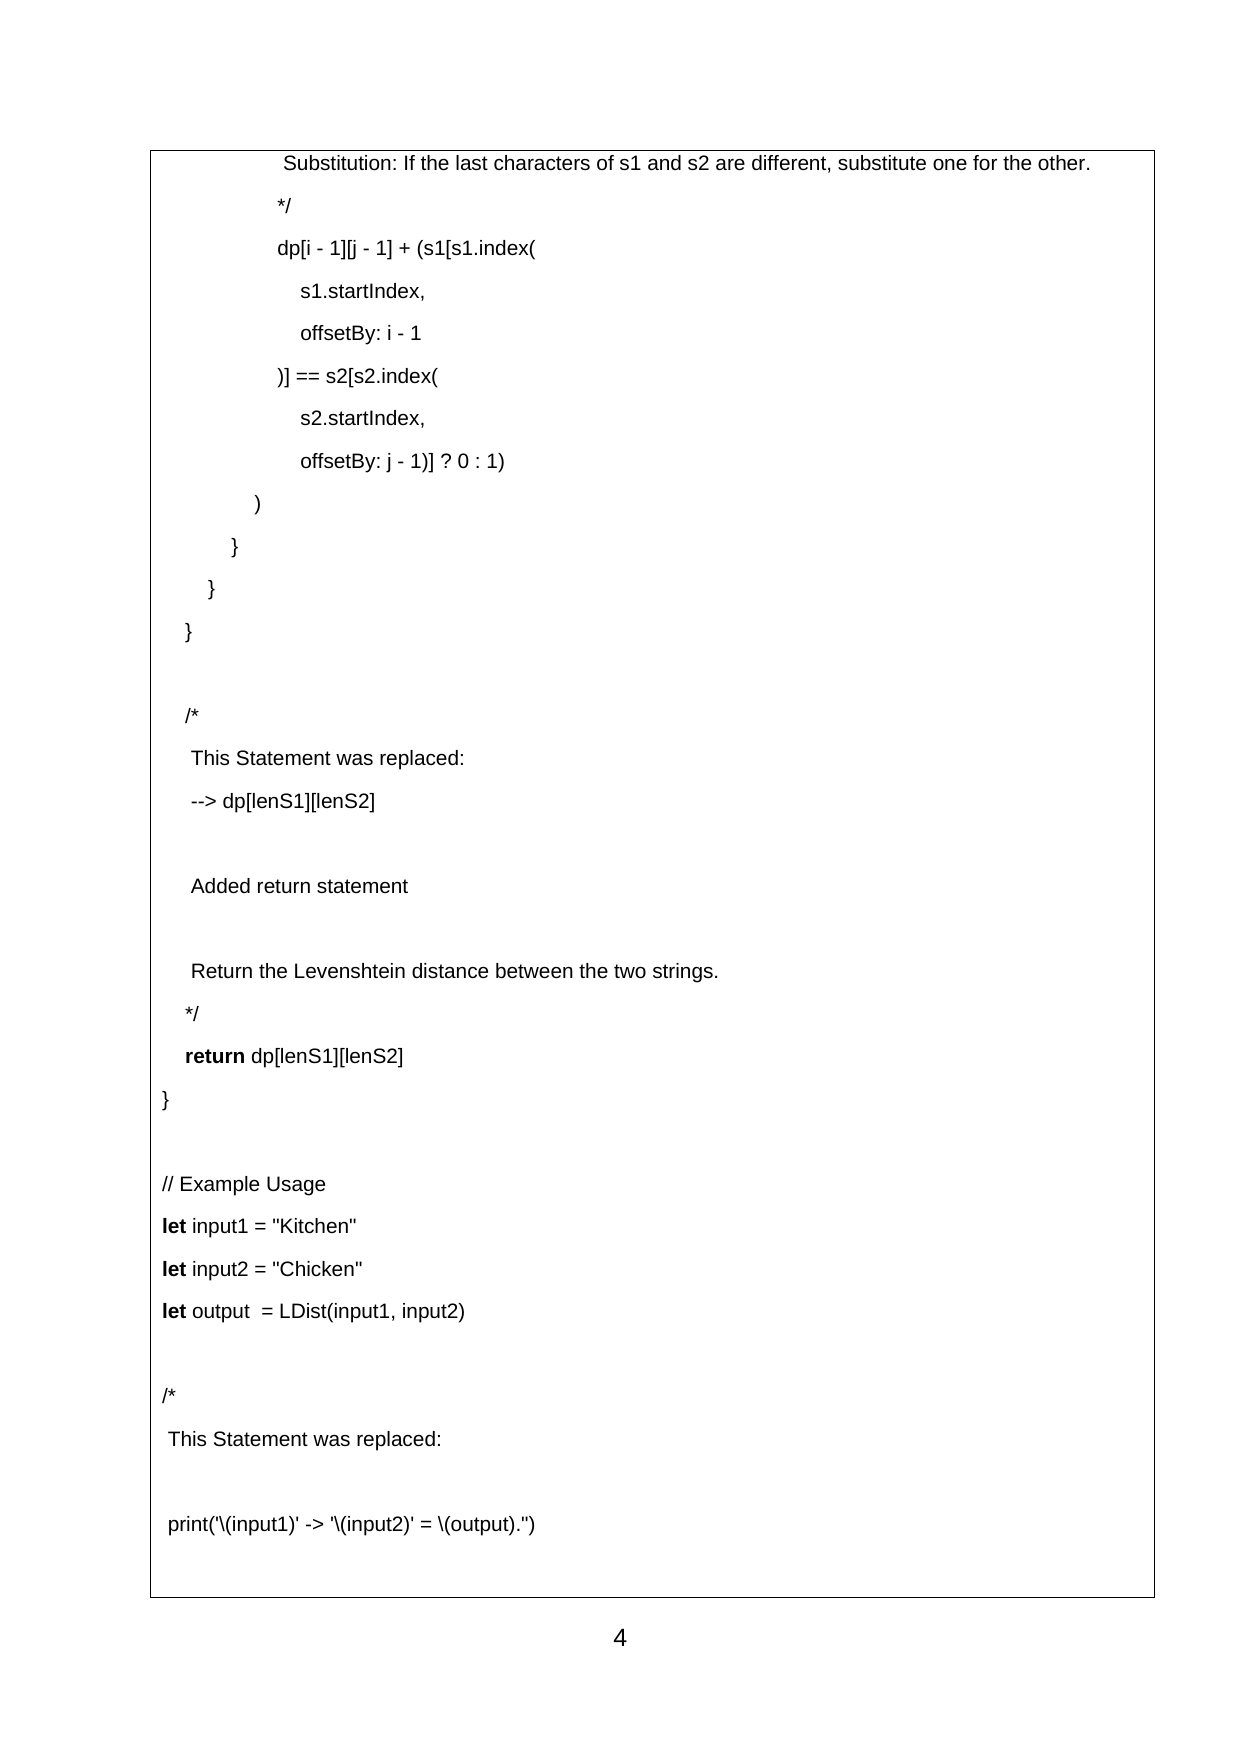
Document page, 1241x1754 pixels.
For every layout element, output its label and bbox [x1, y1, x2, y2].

table_header [151, 151, 1154, 1597]
